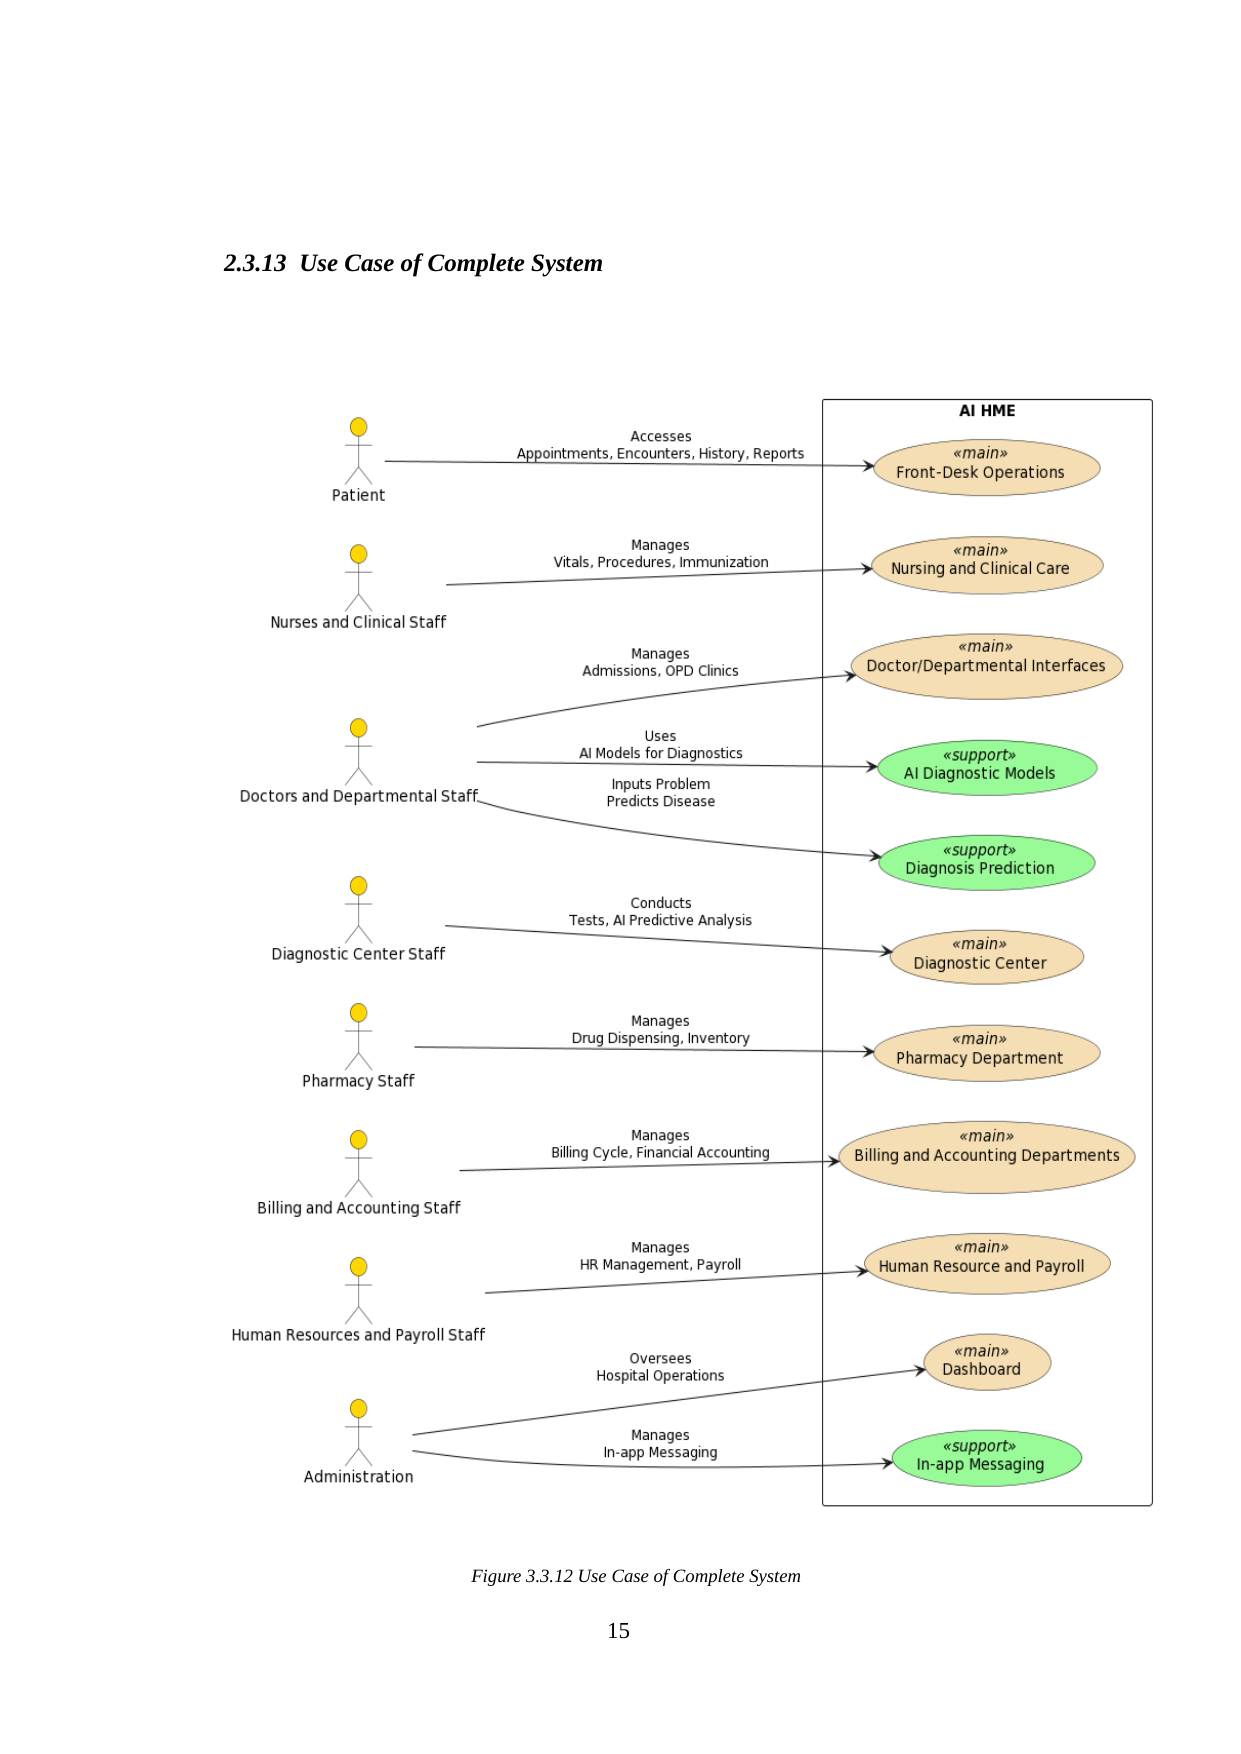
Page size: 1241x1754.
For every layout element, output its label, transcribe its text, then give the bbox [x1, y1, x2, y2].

text Figure 3.3.12 Use Case of Complete System [257, 1564, 1017, 1586]
picture [225, 391, 1157, 1511]
subtitle Use Case of Complete System [224, 248, 1090, 277]
